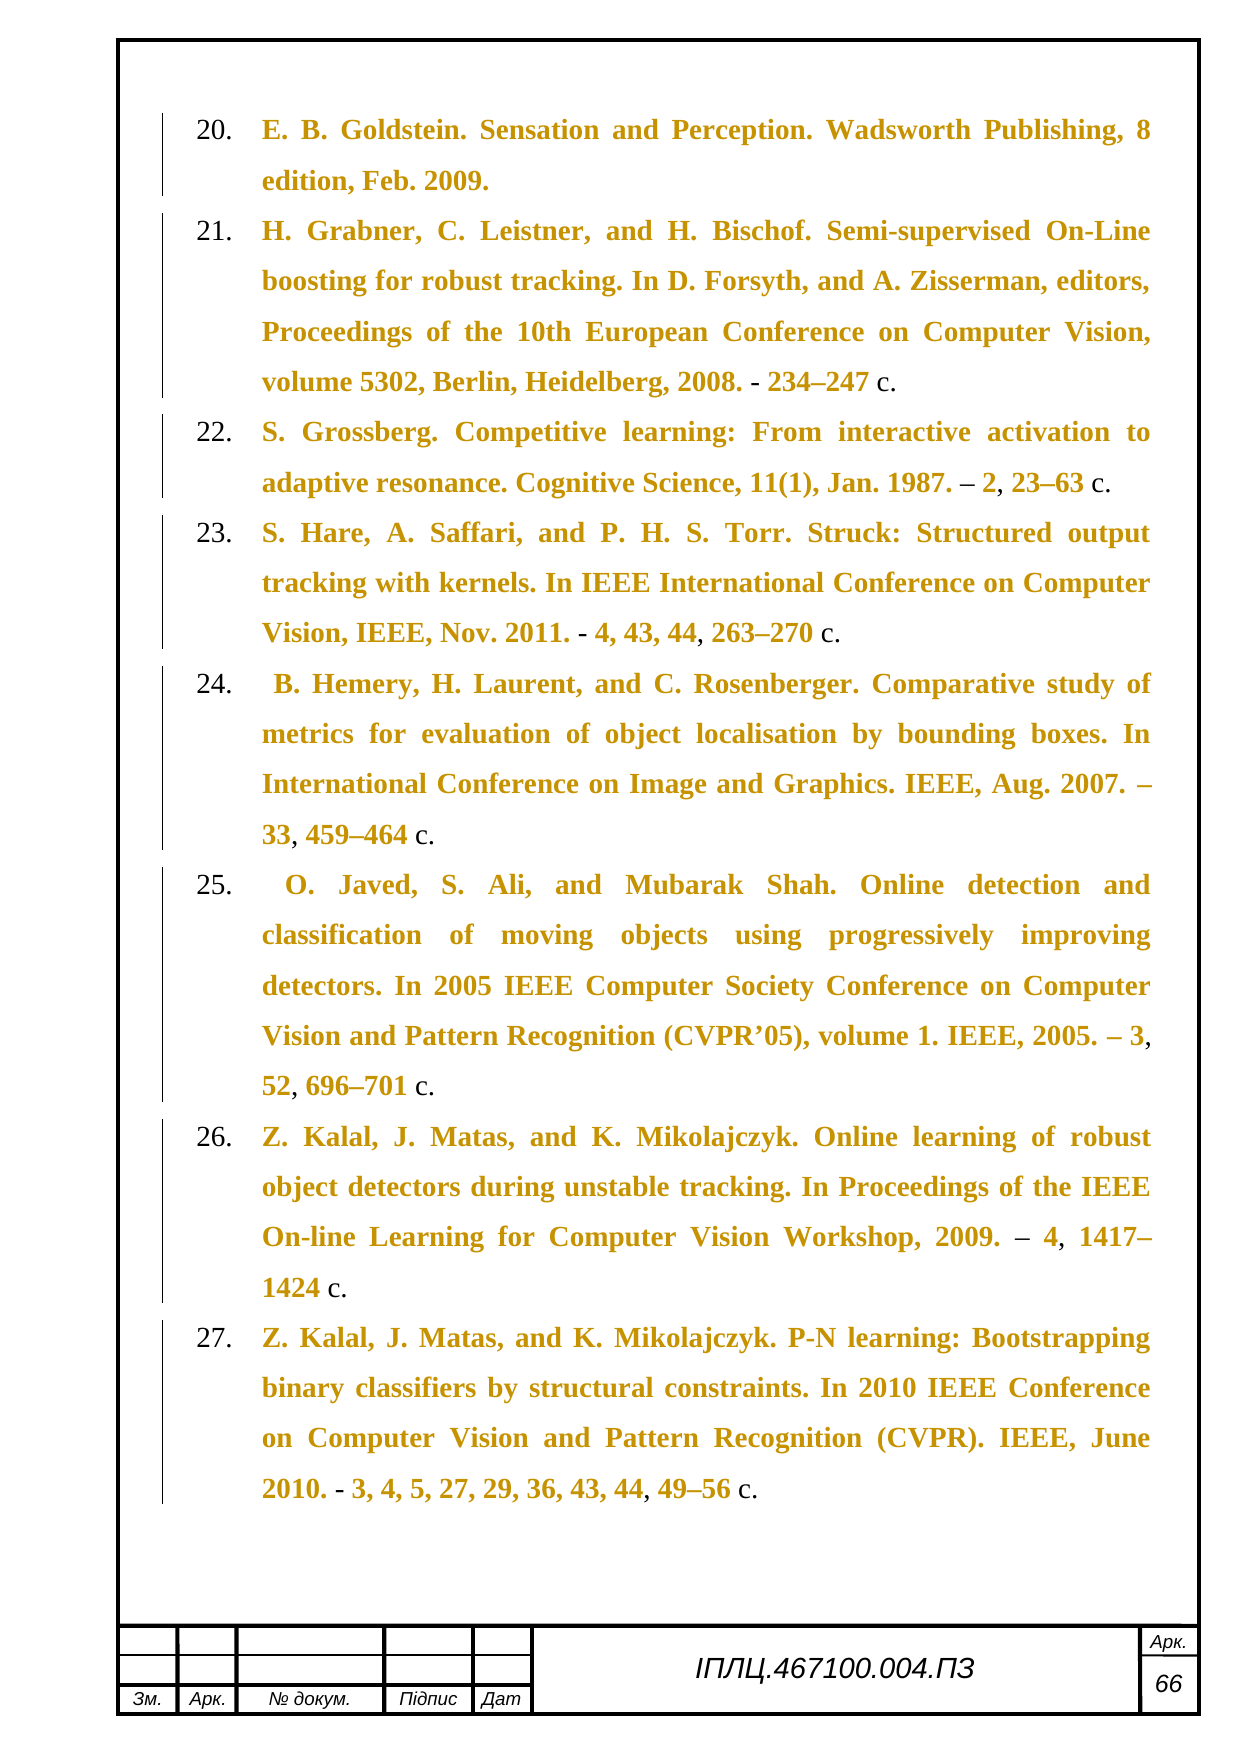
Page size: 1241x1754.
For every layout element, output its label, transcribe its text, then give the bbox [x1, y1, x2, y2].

list S. Grossberg. Competitive learning: From interactive activation to adaptive resonance. Cognitive Science, 11(1), Jan. 1987. – 2, 23–63 с. [196, 414, 1152, 498]
list B. Hemery, H. Laurent, and C. Rosenberger. Comparative study of metrics for evaluation of object localisation by bounding boxes. In International Conference on Image and Graphics. IEEE, Aug. 2007. – 33, 459–464 с. [196, 666, 1152, 850]
list Z. Kalal, J. Matas, and K. Mikolajczyk. Online learning of robust object detectors during unstable tracking. In Proceedings of the IEEE On-line Learning for Computer Vision Workshop, 2009. – 4, 1417–1424 с. [196, 1119, 1152, 1303]
list Z. Kalal, J. Matas, and K. Mikolajczyk. P-N learning: Bootstrapping binary classifiers by structural constraints. In 2010 IEEE Conference on Computer Vision and Pattern Recognition (CVPR). IEEE, June 2010. - 3, 4, 5, 27, 29, 36, 43, 44, 49–56 с. [196, 1320, 1152, 1504]
list H. Grabner, C. Leistner, and H. Bischof. Semi-supervised On-Line boosting for robust tracking. In D. Forsyth, and A. Zisserman, editors, Proceedings of the 10th European Conference on Computer Vision, volume 5302, Berlin, Heidelberg, 2008. - 234–247 с. [196, 213, 1152, 398]
list E. B. Goldstein. Sensation and Perception. Wadsworth Publishing, 8 edition, Feb. 2009. [196, 112, 1152, 196]
list O. Javed, S. Ali, and Mubarak Shah. Online detection and classification of moving objects using progressively improving detectors. In 2005 IEEE Computer Society Conference on Computer Vision and Pattern Recognition (CVPR’05), volume 1. IEEE, 2005. – 3, 52, 696–701 с. [196, 867, 1152, 1102]
list S. Hare, A. Saffari, and P. H. S. Torr. Struck: Structured output tracking with kernels. In IEEE International Conference on Computer Vision, IEEE, Nov. 2011. - 4, 43, 44, 263–270 с. [196, 515, 1152, 649]
